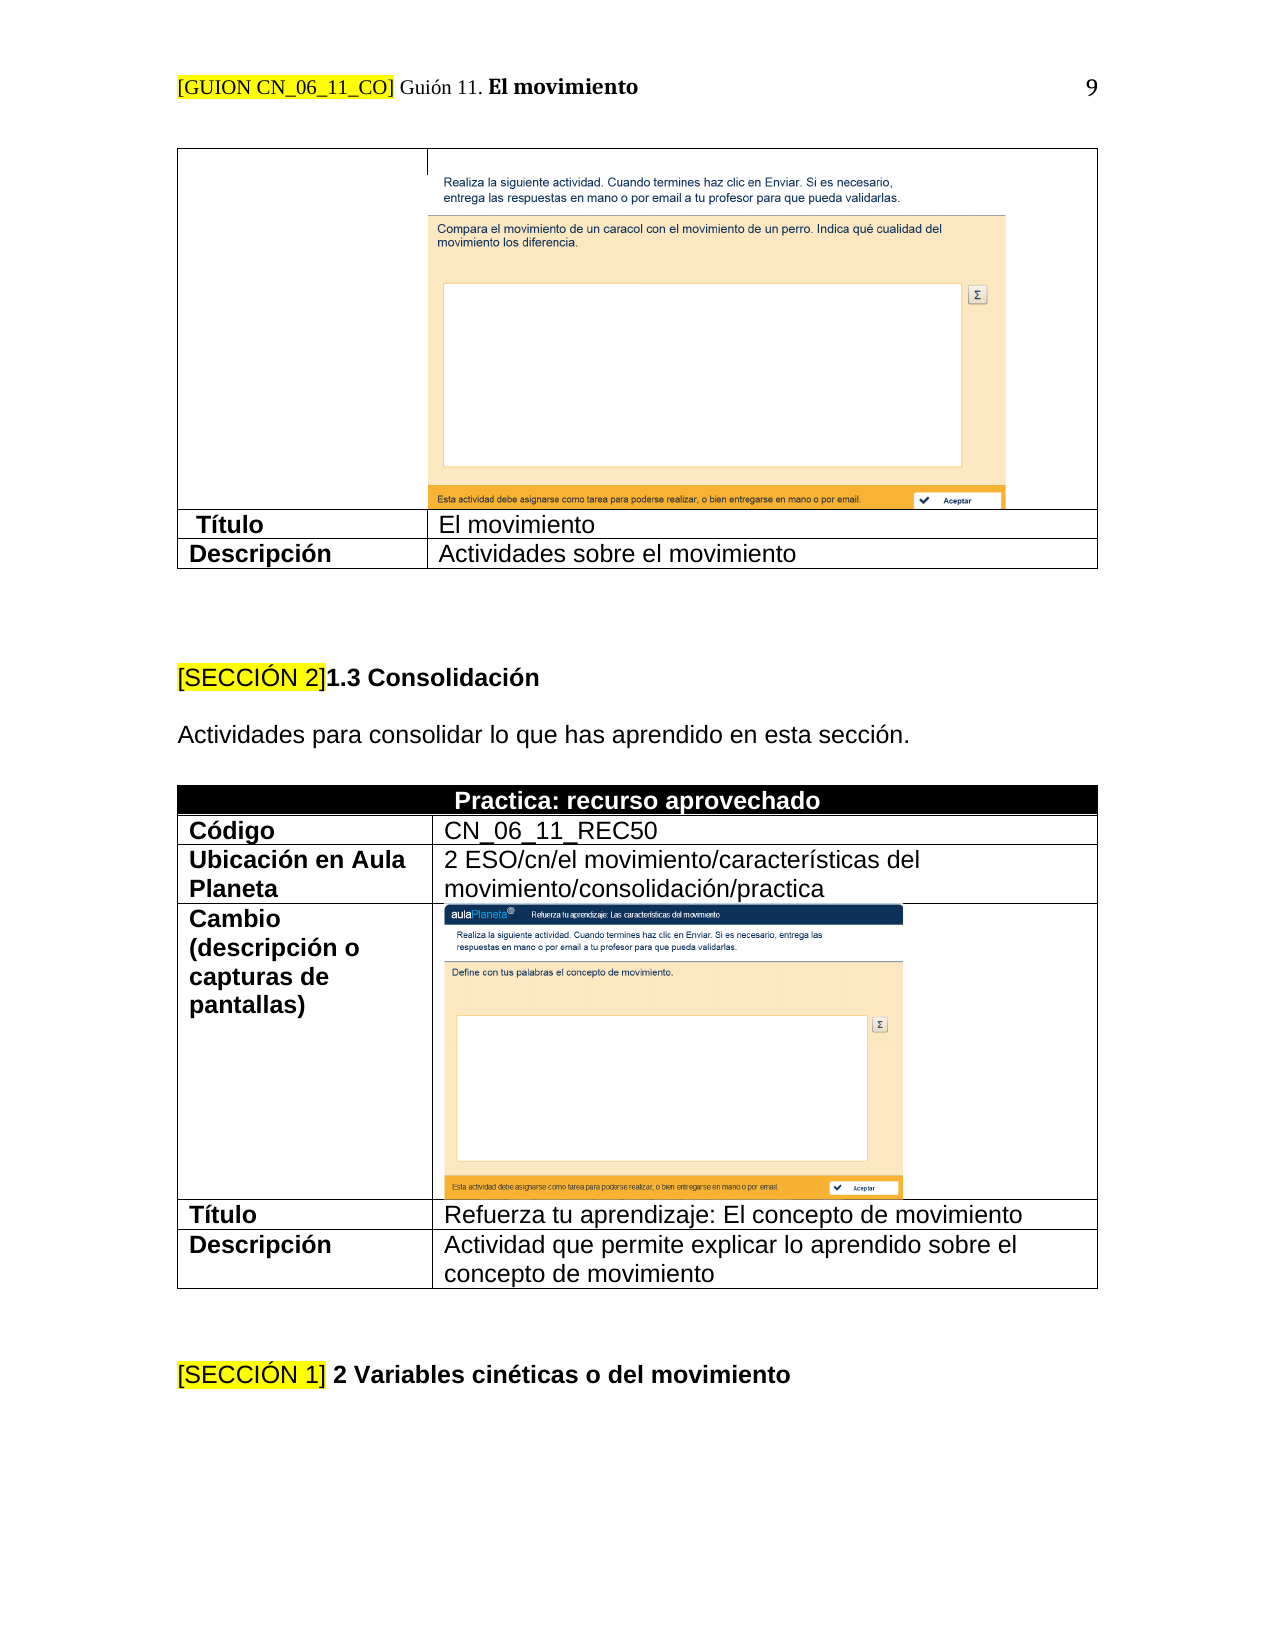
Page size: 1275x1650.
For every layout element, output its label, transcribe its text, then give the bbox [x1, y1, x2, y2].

text [SECCIÓN 2]1.3 Consolidación [326, 663, 1098, 691]
table_cell [904, 904, 1097, 1199]
table_cell [433, 904, 443, 1199]
table_cell El movimiento [428, 510, 1097, 538]
table_cell Título [178, 510, 427, 538]
picture [427, 175, 1006, 509]
table_cell 2 ESO/cn/el movimiento/características del movimiento/consolidación/practica [433, 845, 1097, 903]
table_cell Título [178, 1200, 432, 1229]
picture [443, 903, 904, 1200]
table_cell Descripción [178, 539, 427, 568]
table_cell CN_06_11_REC50 [433, 816, 1097, 844]
table_cell Actividades sobre el movimiento [428, 539, 1097, 568]
text [SECCIÓN 1] 2 Variables cinéticas o del movimiento [177, 1353, 1098, 1389]
table_cell Ubicación en Aula Planeta [178, 845, 432, 903]
table_cell Cambio (descripción o capturas de pantallas) [178, 904, 432, 1199]
table_header Practica: recurso aprovechado [178, 786, 1097, 814]
table_cell Refuerza tu aprendizaje: El concepto de movimiento [433, 1200, 1097, 1229]
table_cell Actividad que permite explicar lo aprendido sobre el concepto de movimiento [433, 1230, 1097, 1288]
table_cell Código [178, 816, 432, 844]
table_cell Descripción [178, 1230, 432, 1288]
table_cell [178, 149, 427, 508]
table_cell [428, 149, 1097, 508]
text Actividades para consolidar lo que has aprendido en esta sección. [177, 720, 1098, 749]
